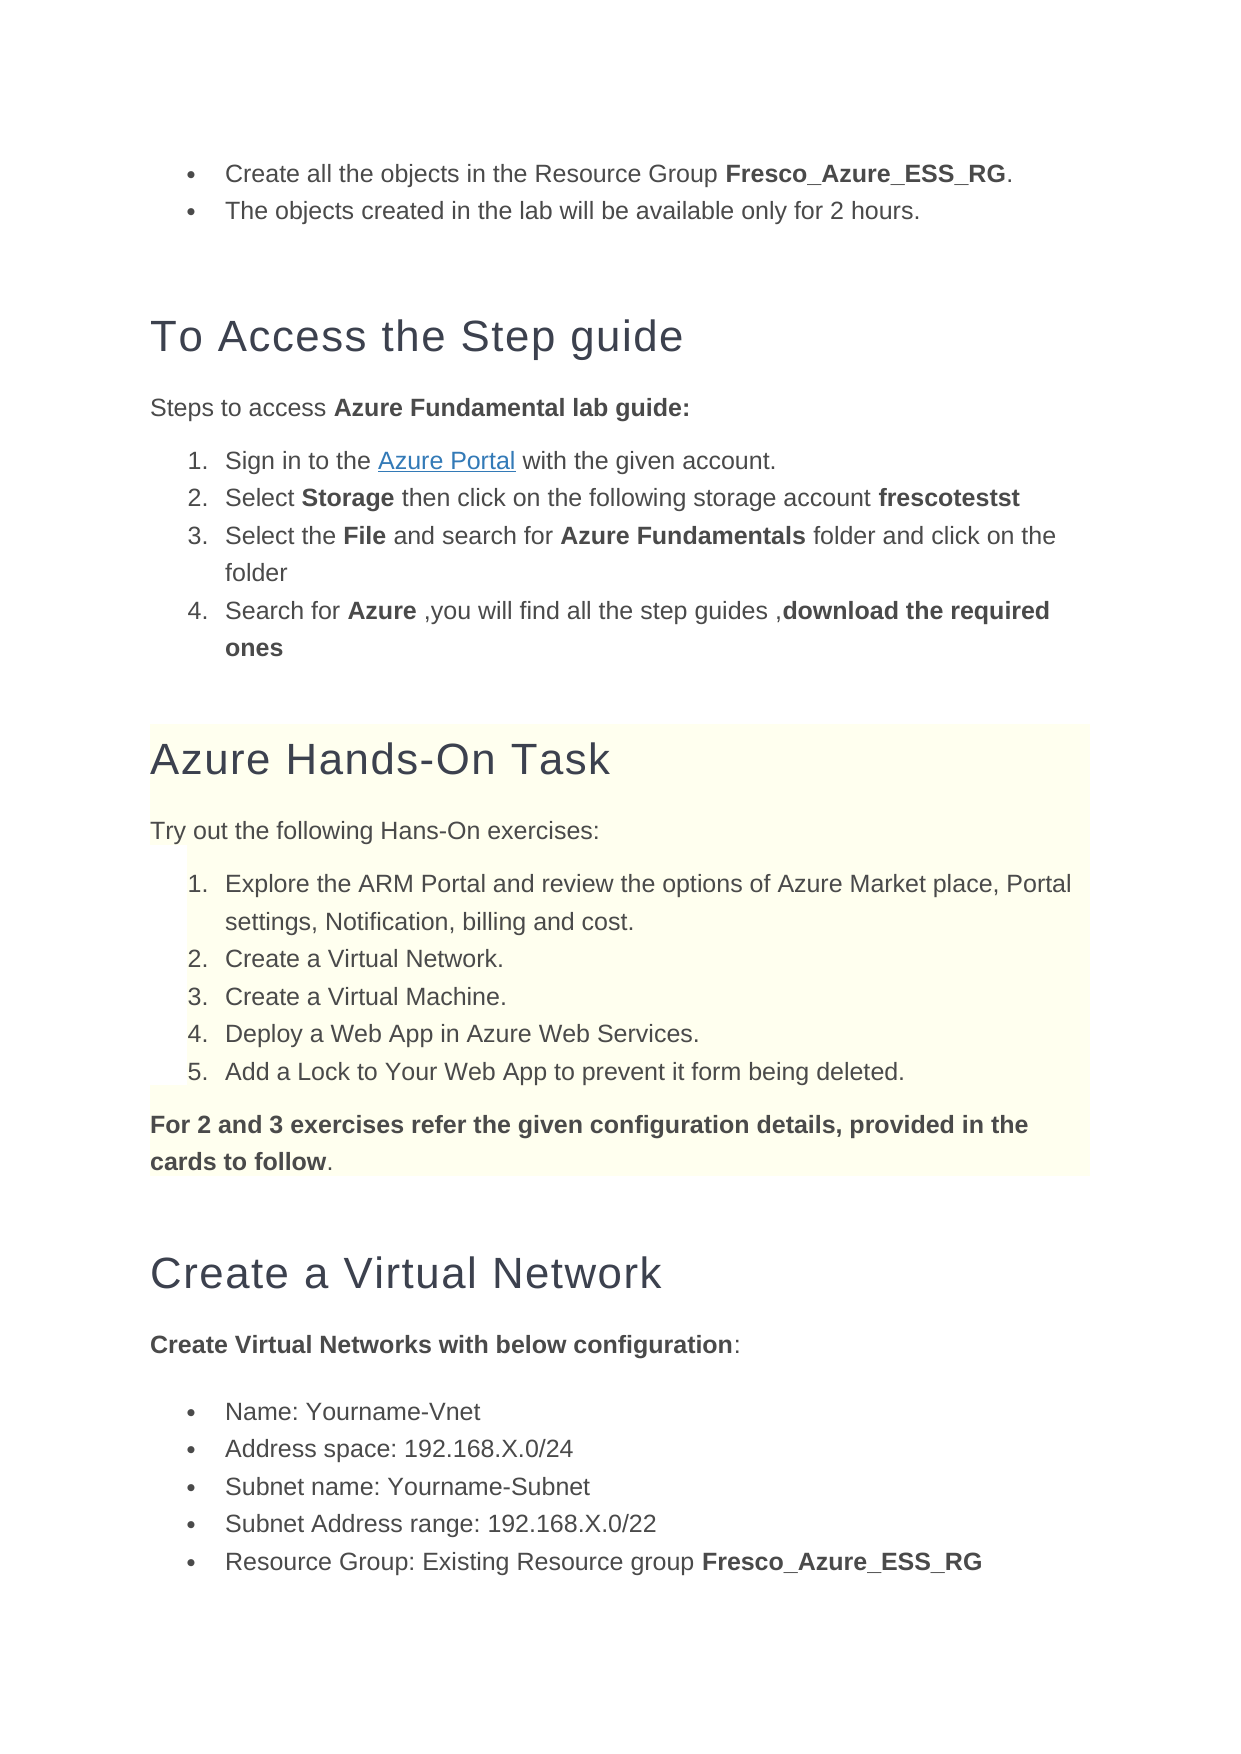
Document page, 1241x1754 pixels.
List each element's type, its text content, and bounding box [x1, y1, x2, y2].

list Create a Virtual Machine. [187, 973, 1090, 1010]
subtitle To Access the Step guide [150, 301, 1090, 360]
list Resource Group: Existing Resource group Fresco_Azure_ESS_RG [187, 1538, 1090, 1576]
list Add a Lock to Your Web App to prevent it form being deleted. [187, 1048, 1090, 1085]
subtitle Azure Hands-On Task [150, 724, 1090, 784]
list Create all the objects in the Resource Group Fresco_Azure_ESS_RG. [187, 150, 1090, 187]
list Name: Yourname-Vnet [187, 1388, 1090, 1426]
text Steps to access Azure Fundamental lab guide: [150, 384, 1090, 421]
list Sign in to the Azure Portal with the given account. [187, 437, 1090, 474]
list Create a Virtual Network. [187, 935, 1090, 973]
list Subnet Address range: 192.168.X.0/22 [187, 1501, 1090, 1538]
list The objects created in the lab will be available only for 2 hours. [187, 187, 1090, 225]
list Select Storage then click on the following storage account frescotestst [187, 474, 1090, 512]
list Subnet name: Yourname-Subnet [187, 1463, 1090, 1501]
list Search for Azure ,you will find all the step guides ,download the required ones [187, 587, 1090, 662]
text Create Virtual Networks with below configuration: [150, 1321, 1090, 1359]
text Create a Virtual Network [150, 1238, 1090, 1298]
list Select the File and search for Azure Fundamentals folder and click on the folder [187, 512, 1090, 587]
list Address space: 192.168.X.0/24 [187, 1426, 1090, 1463]
list Explore the ARM Portal and review the options of Azure Market place, Portal settings, Notification, billing and cost. [187, 860, 1090, 935]
list Deploy a Web App in Azure Web Services. [187, 1010, 1090, 1048]
text For 2 and 3 exercises refer the given configuration details, provided in the cards to follow. [150, 1101, 1090, 1176]
text Try out the following Hans-On exercises: [150, 807, 1090, 845]
